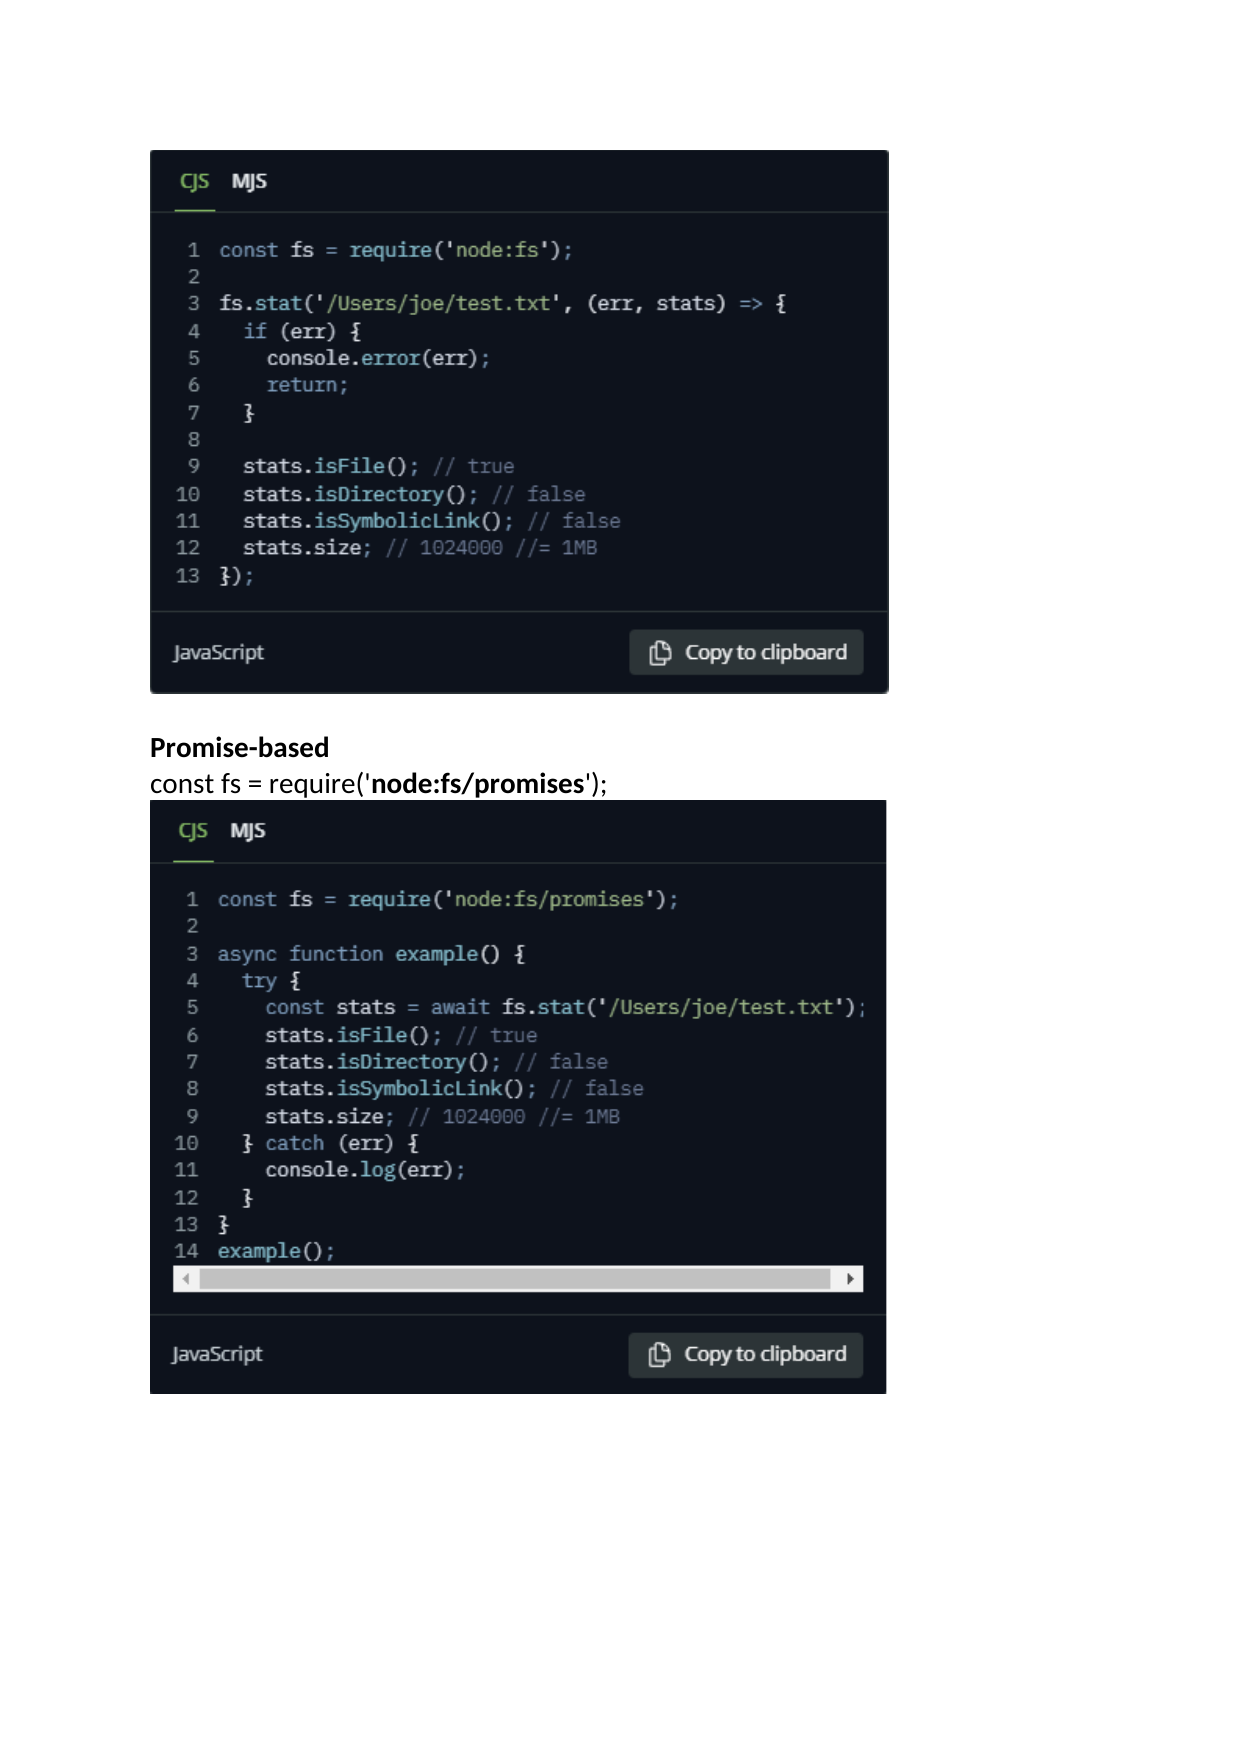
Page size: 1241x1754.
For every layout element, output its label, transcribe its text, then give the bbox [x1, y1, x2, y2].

text const fs = require('node:fs/promises'); [150, 765, 1090, 801]
text Promise-based [150, 729, 1090, 765]
picture [150, 800, 887, 1394]
picture [150, 150, 889, 694]
